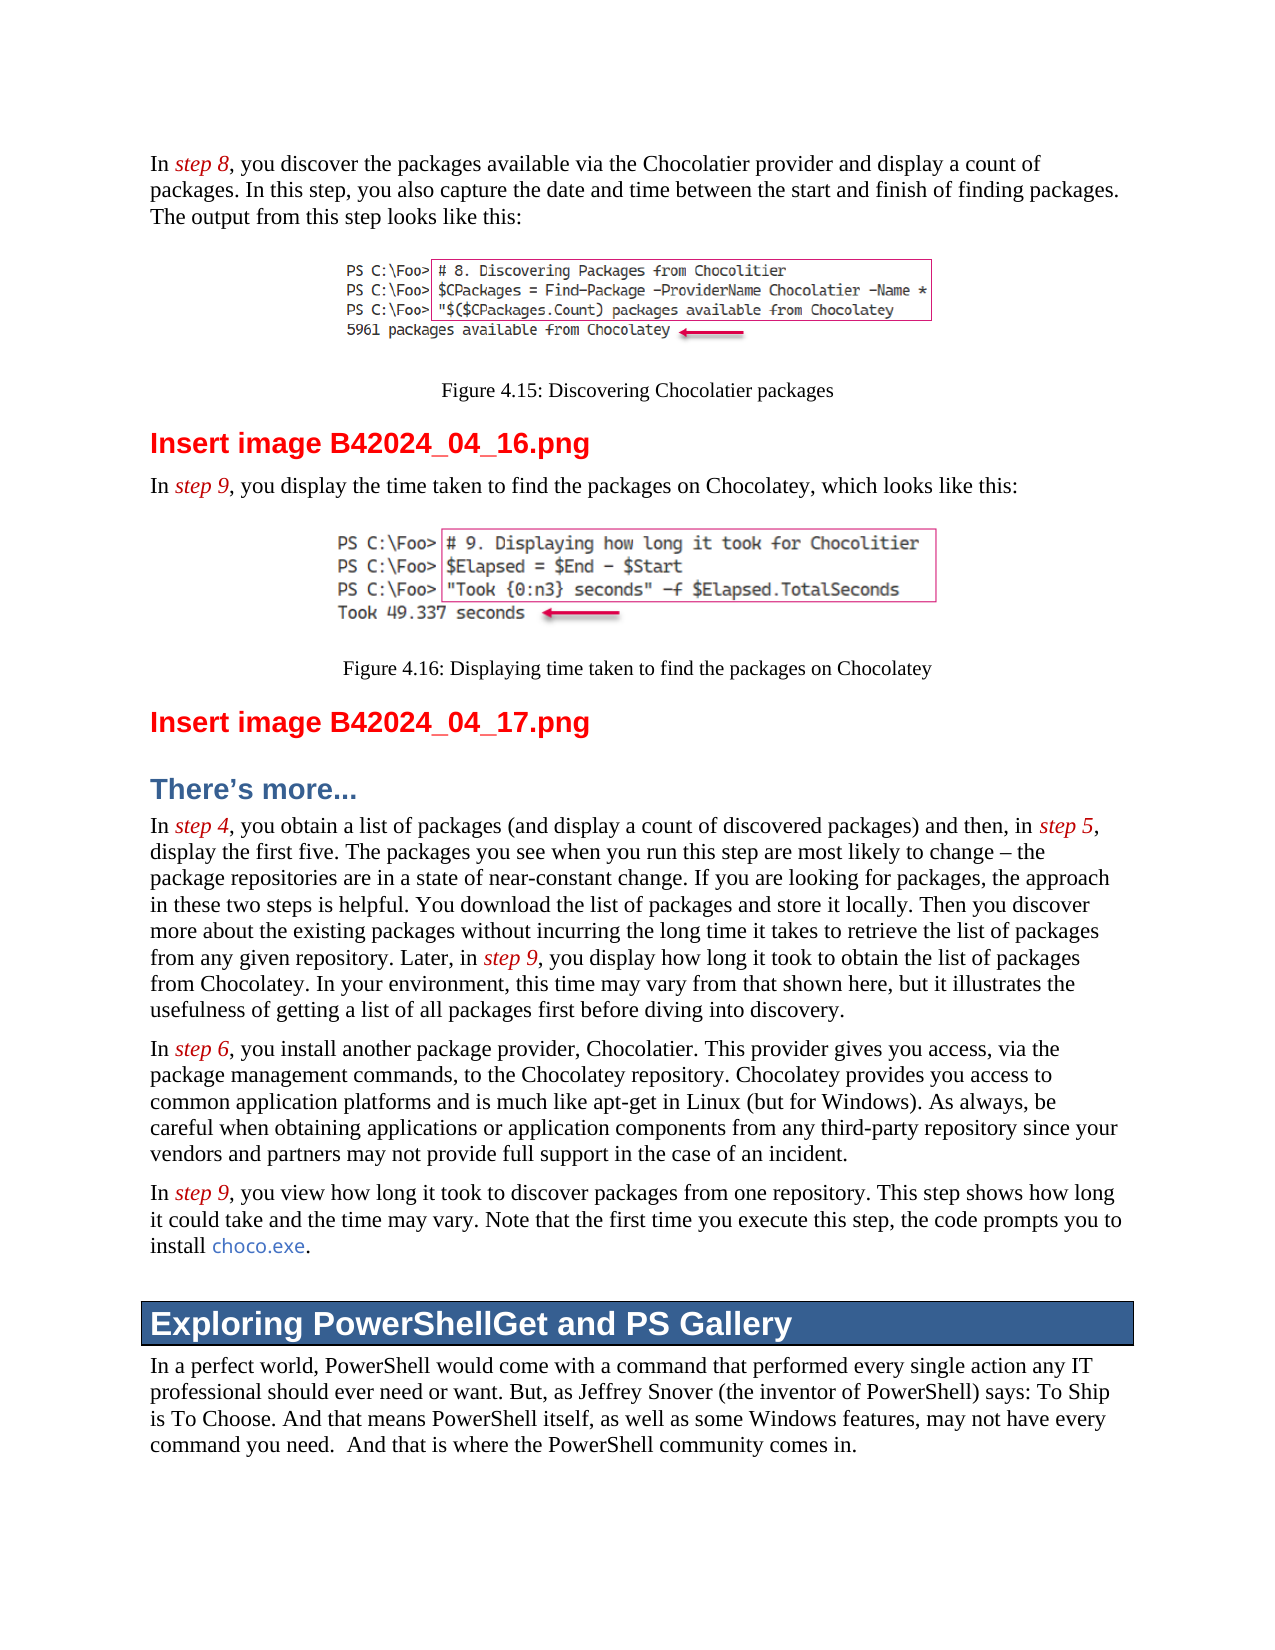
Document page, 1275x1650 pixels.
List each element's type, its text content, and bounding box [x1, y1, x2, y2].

subtitle Exploring PowerShellGet and PS Gallery [142, 1302, 1133, 1344]
text In step 4, you obtain a list of packages (and display a count of discovered packages) and then, in step 5, display the first five. The packages you see when you run this step are most likely to change – the package repositories are in a state of near-constant change. If you are looking for packages, the approach in these two steps is helpful. You download the list of packages and store it locally. Then you discover more about the existing packages without incurring the long time it takes to retrieve the list of packages from any given repository. Later, in step 9, you display how long it took to obtain the list of packages from Chocolatey. In your environment, this time may vary from that shown here, but it illustrates the usefulness of getting a list of all packages first before diving into discovery. [150, 812, 1125, 1023]
picture [322, 523, 953, 631]
text Insert image B42024_04_17.png [150, 705, 1125, 739]
text In step 8, you discover the packages available via the Chocolatier provider and display a count of packages. In this step, you also capture the date and time between the start and finish of finding packages. The output from this step looks like this: [150, 150, 1125, 229]
text Figure 4.15: Discovering Chocolatier packages [150, 377, 1125, 402]
text In step 9, you display the time taken to find the packages on Chocolatey, which looks like this: [150, 473, 1125, 499]
text In a perfect world, PowerShell would come with a command that performed every single action any IT professional should ever need or want. But, as Jeffrey Snover (the inventor of PowerShell) says: To Ship is To Choose. And that means PowerShell itself, as well as some Windows features, may not have every command you need. And that is where the PowerShell community comes in. [150, 1352, 1125, 1457]
text In step 6, you install another package provider, Chocolatier. This provider gives you access, via the package management commands, to the Chocolatey repository. Chocolatey provides you access to common application platforms and is much like apt-get in Linux (but for Windows). As always, be careful when obtaining applications or application components from any third-party repository since your vendors and partners may not provide full support in the case of an incident. [150, 1035, 1125, 1167]
text Figure 4.16: Displaying time taken to find the packages on Chocolatey [150, 656, 1125, 680]
picture [335, 254, 940, 353]
subtitle There’s more... [150, 772, 1125, 806]
text In step 9, you view how long it took to discover packages from one repository. This step shows how long it could take and the time may vary. Note that the first time you execute this step, the code prompts you to install choco.exe. [150, 1179, 1125, 1259]
text Insert image B42024_04_16.png [150, 427, 1125, 460]
